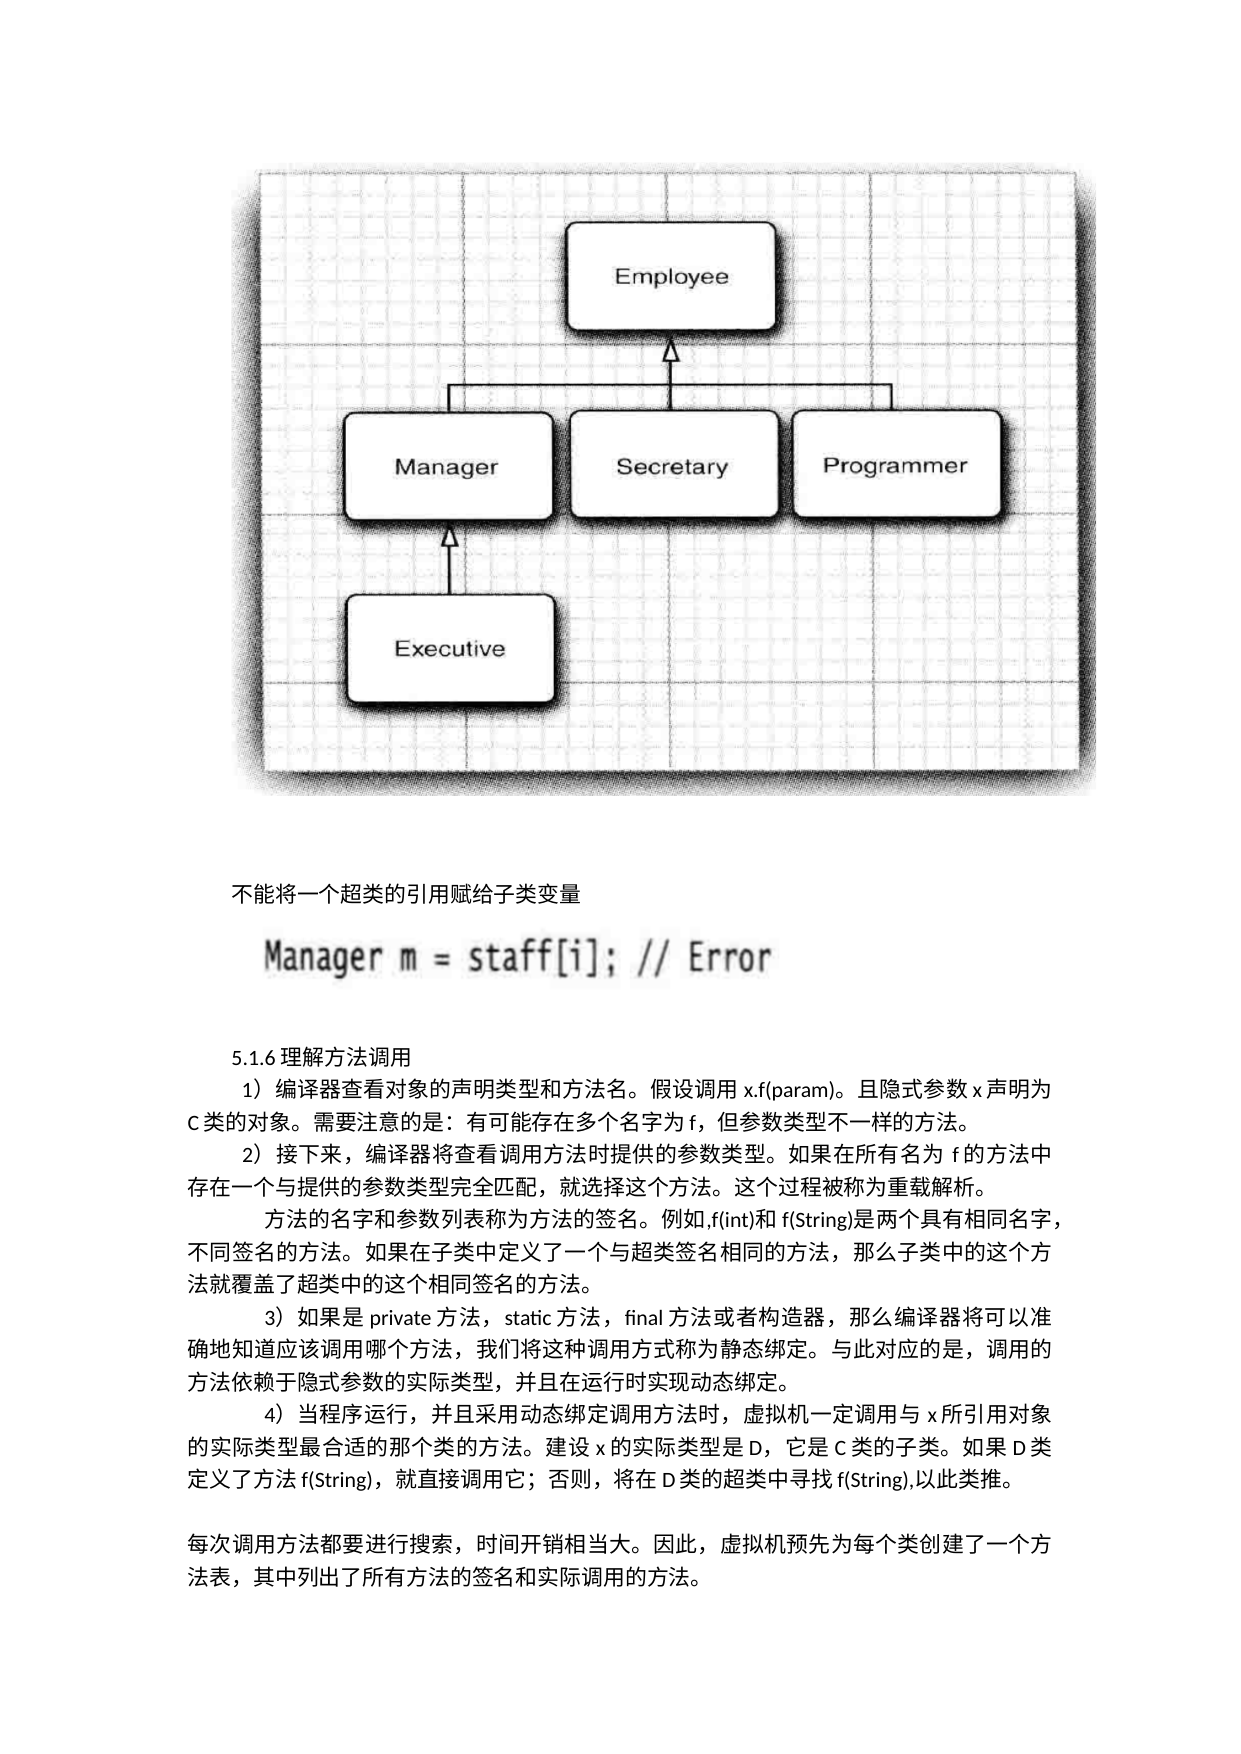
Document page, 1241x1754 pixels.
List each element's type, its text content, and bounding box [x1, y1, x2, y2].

picture [231, 909, 796, 1002]
picture [231, 162, 1097, 796]
list 2）接下来，编译器将查看调用方法时提供的参数类型。如果在所有名为f的方法中存在一个与提供的参数类型完全匹配，就选择这个方法。这个过程被称为重载解析。 [187, 1137, 1053, 1202]
list 方法的名字和参数列表称为方法的签名。例如,f(int)和f(String)是两个具有相同名字，不同签名的方法。如果在子类中定义了一个与超类签名相同的方法，那么子类中的这个方法就覆盖了超类中的这个相同签名的方法。 [187, 1202, 1053, 1299]
list 每次调用方法都要进行搜索，时间开销相当大。因此，虚拟机预先为每个类创建了一个方法表，其中列出了所有方法的签名和实际调用的方法。 [187, 1527, 1053, 1592]
list 不能将一个超类的引用赋给子类变量 [187, 877, 1053, 909]
list 1）编译器查看对象的声明类型和方法名。假设调用x.f(param)。且隐式参数x声明为C类的对象。需要注意的是：有可能存在多个名字为f，但参数类型不一样的方法。 [187, 1072, 1053, 1137]
list 如果是private方法，static方法，final方法或者构造器，那么编译器将可以准确地知道应该调用哪个方法，我们将这种调用方式称为静态绑定。与此对应的是，调用的方法依赖于隐式参数的实际类型，并且在运行时实现动态绑定。 [187, 1299, 1053, 1397]
list 5.1.6 理解方法调用 [187, 1039, 1053, 1072]
list 当程序运行，并且采用动态绑定调用方法时，虚拟机一定调用与x所引用对象的实际类型最合适的那个类的方法。建设x的实际类型是D，它是C类的子类。如果D类定义了方法f(String)，就直接调用它；否则，将在D类的超类中寻找f(String),以此类推。 [187, 1397, 1053, 1494]
